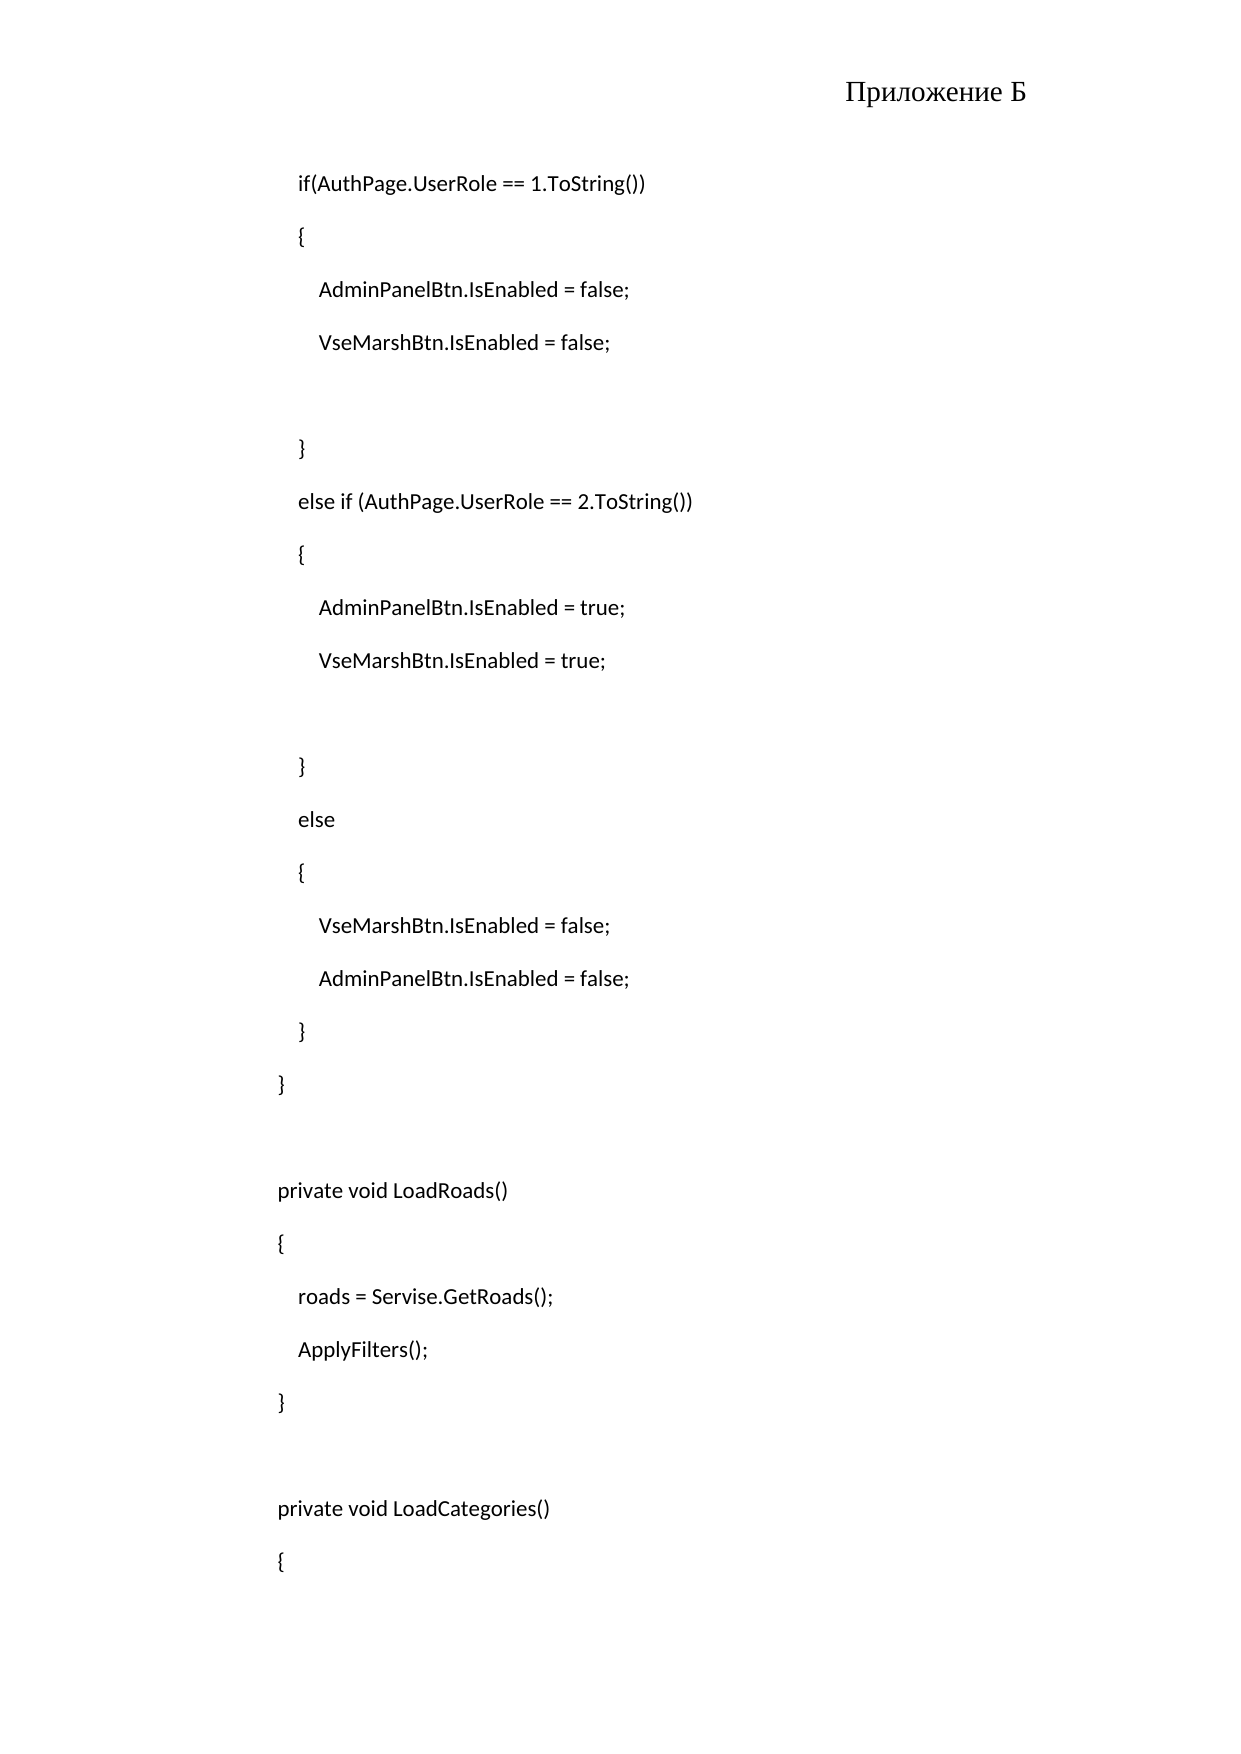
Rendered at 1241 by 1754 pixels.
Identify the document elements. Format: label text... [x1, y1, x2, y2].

text if(AuthPage.UserRole == 1.ToString()) [236, 169, 1181, 197]
text private void LoadCategories() [236, 1494, 1181, 1522]
text } [236, 1017, 1181, 1045]
text } [236, 1388, 1181, 1416]
text private void LoadRoads() [236, 1176, 1181, 1204]
text AdminPanelBtn.IsEnabled = false; [236, 964, 1181, 992]
text ApplyFilters(); [236, 1335, 1181, 1363]
text VseMarshBtn.IsEnabled = false; [236, 328, 1181, 356]
text { [236, 1229, 1181, 1257]
text VseMarshBtn.IsEnabled = true; [236, 646, 1181, 674]
text else if (AuthPage.UserRole == 2.ToString()) [236, 487, 1181, 515]
text VseMarshBtn.IsEnabled = false; [236, 911, 1181, 939]
text } [236, 434, 1181, 462]
text { [236, 858, 1181, 886]
text roads = Servise.GetRoads(); [236, 1282, 1181, 1310]
text AdminPanelBtn.IsEnabled = true; [236, 593, 1181, 621]
text else [236, 805, 1181, 833]
text { [236, 222, 1181, 250]
text } [236, 752, 1181, 780]
text } [236, 1070, 1181, 1098]
text AdminPanelBtn.IsEnabled = false; [236, 275, 1181, 303]
text { [236, 540, 1181, 568]
text { [236, 1547, 1181, 1576]
